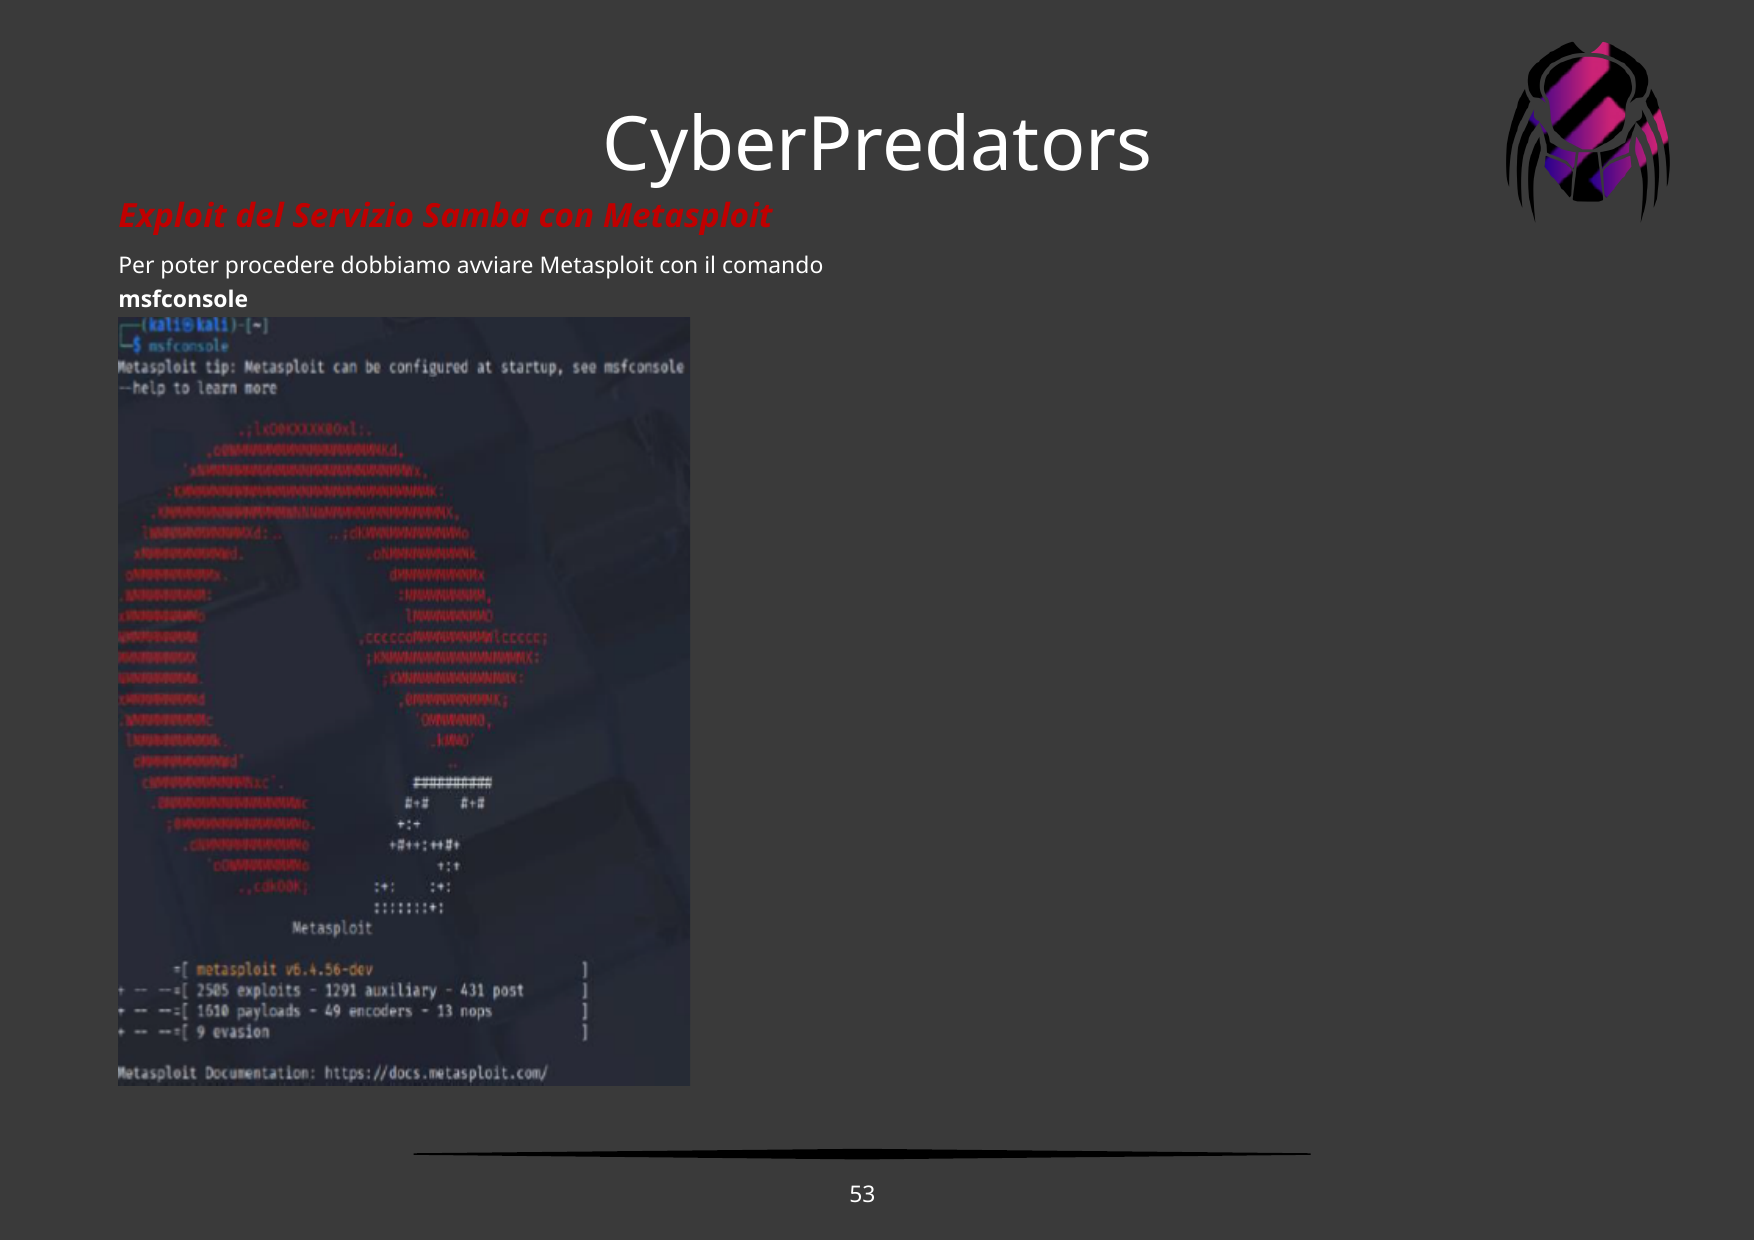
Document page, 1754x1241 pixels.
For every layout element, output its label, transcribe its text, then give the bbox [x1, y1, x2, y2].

picture [1496, 40, 1679, 224]
picture [118, 317, 690, 1086]
subtitle Exploit del Servizio Samba con Metasploit [118, 192, 1606, 238]
